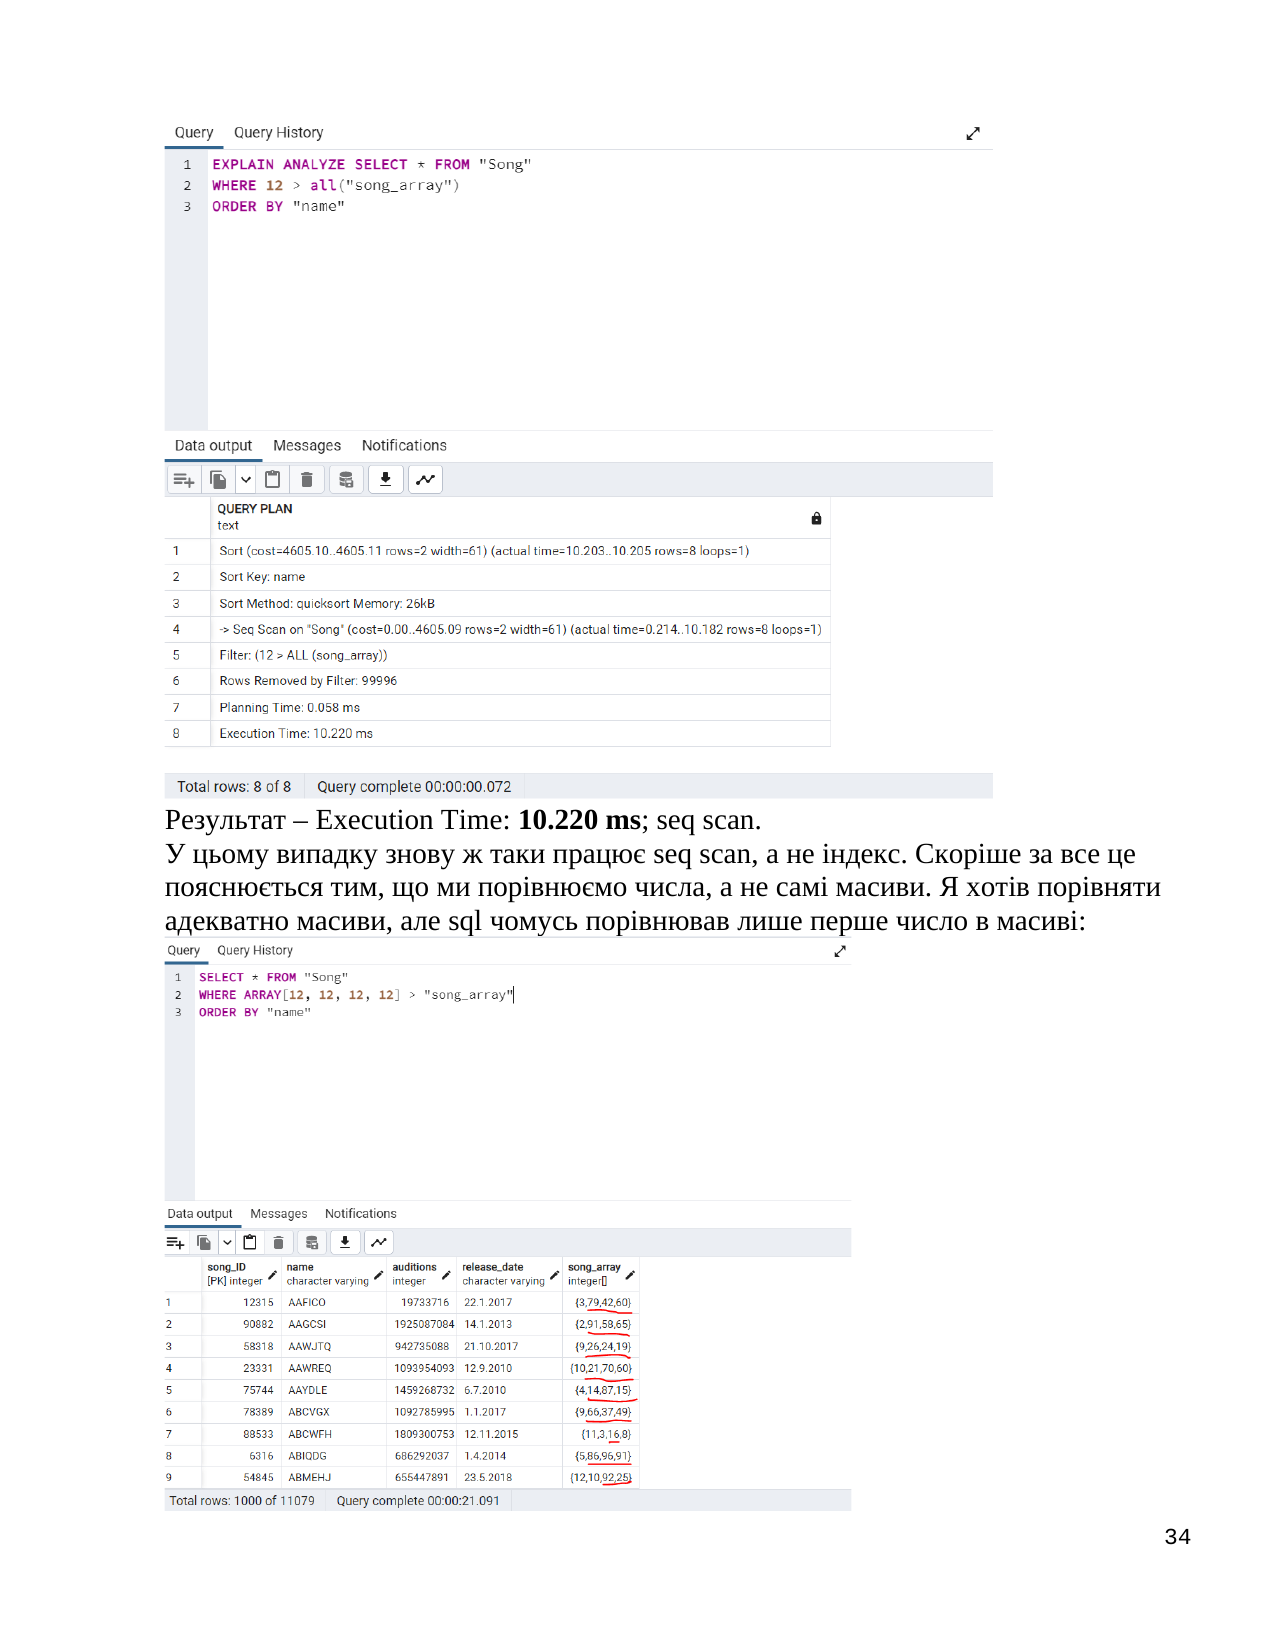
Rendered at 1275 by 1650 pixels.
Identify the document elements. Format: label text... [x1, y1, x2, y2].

text У цьому випадку знову ж таки працює seq scan, а не індекс. Скоріше за все це пояснюється тим, що ми порівнюємо числа, а не самі масиви. Я хотів порівняти адекватно масиви, але sql чомусь порівнював лише перше число в масиві: [164, 836, 1198, 937]
picture [164, 936, 852, 1523]
text Результат – Execution Time: 10.220 ms; seq scan. [164, 802, 1198, 836]
picture [164, 118, 993, 803]
